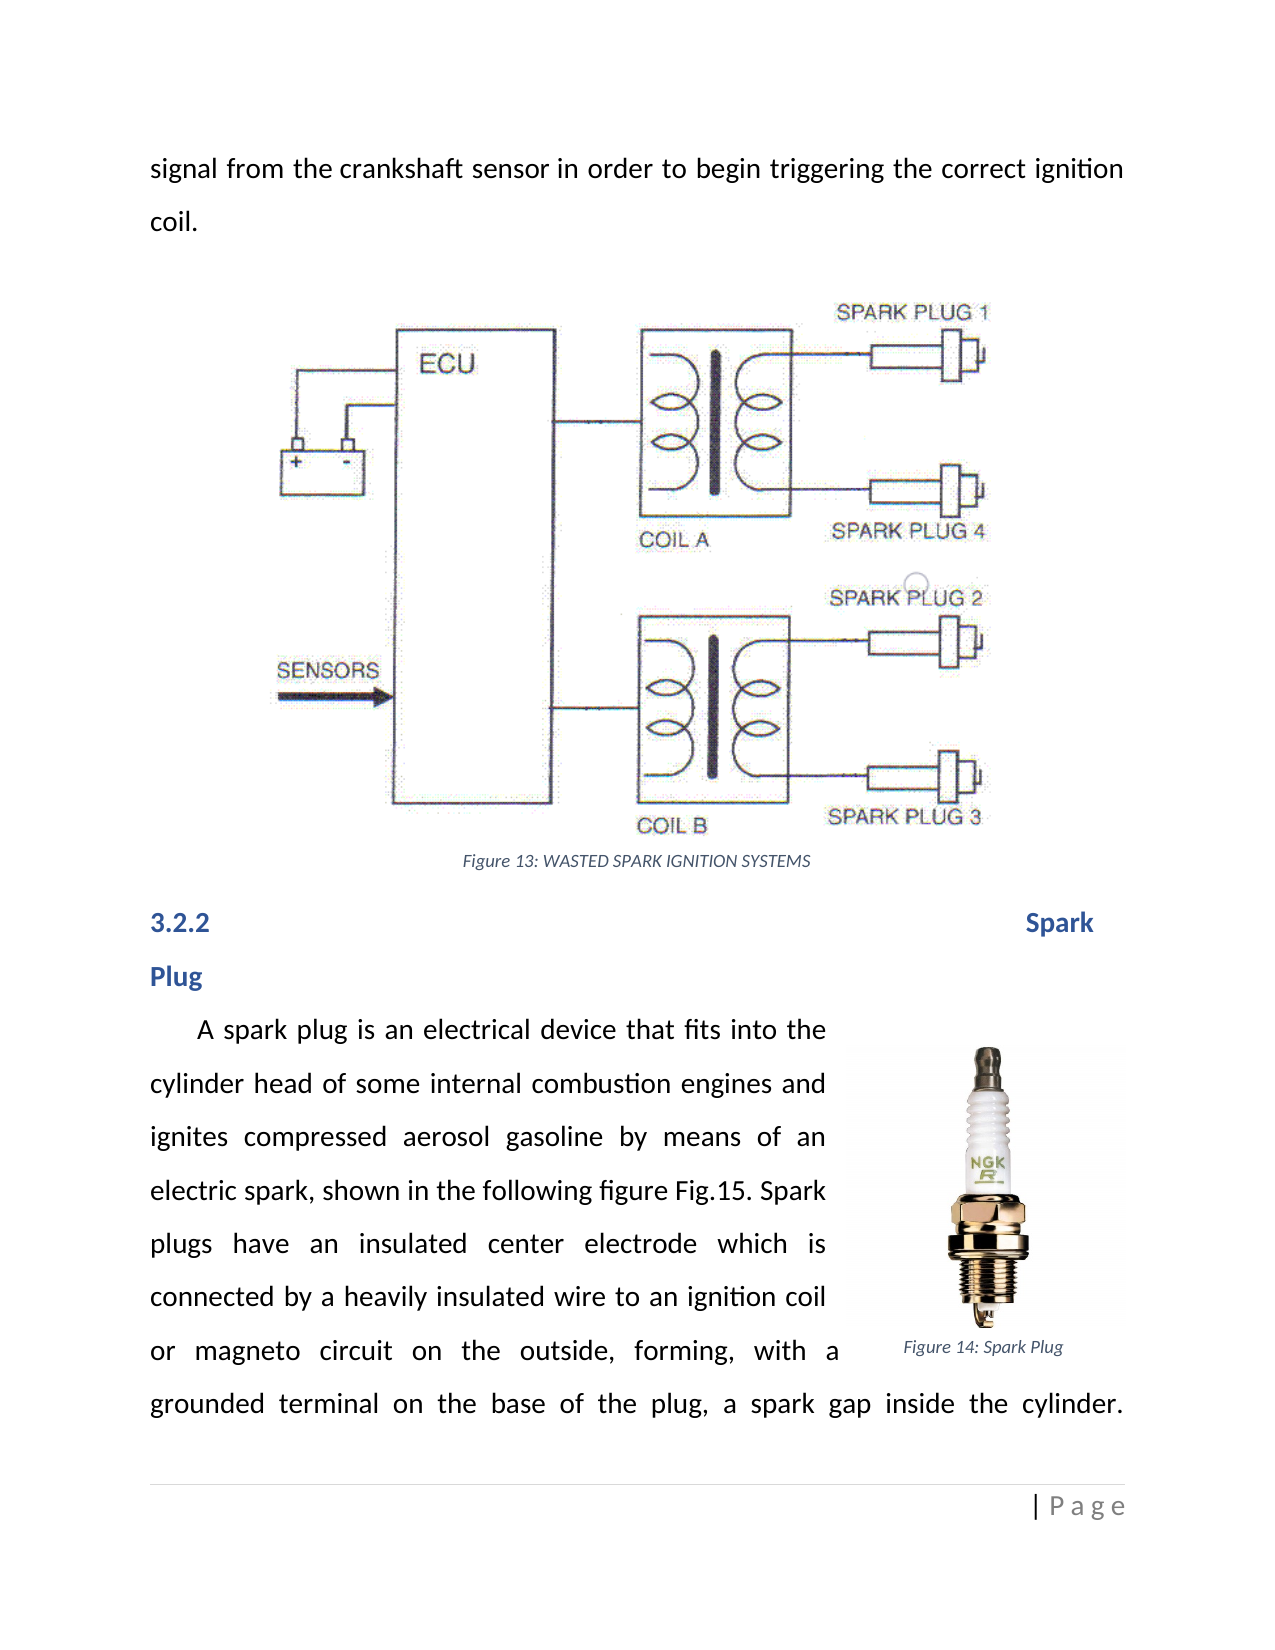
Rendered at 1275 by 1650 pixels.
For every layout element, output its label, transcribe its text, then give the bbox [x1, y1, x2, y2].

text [150, 150, 1125, 239]
picture [265, 275, 991, 842]
subtitle 3.2.2 Spark Plug [150, 904, 1125, 993]
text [150, 1011, 1125, 1421]
picture [844, 1045, 1126, 1327]
